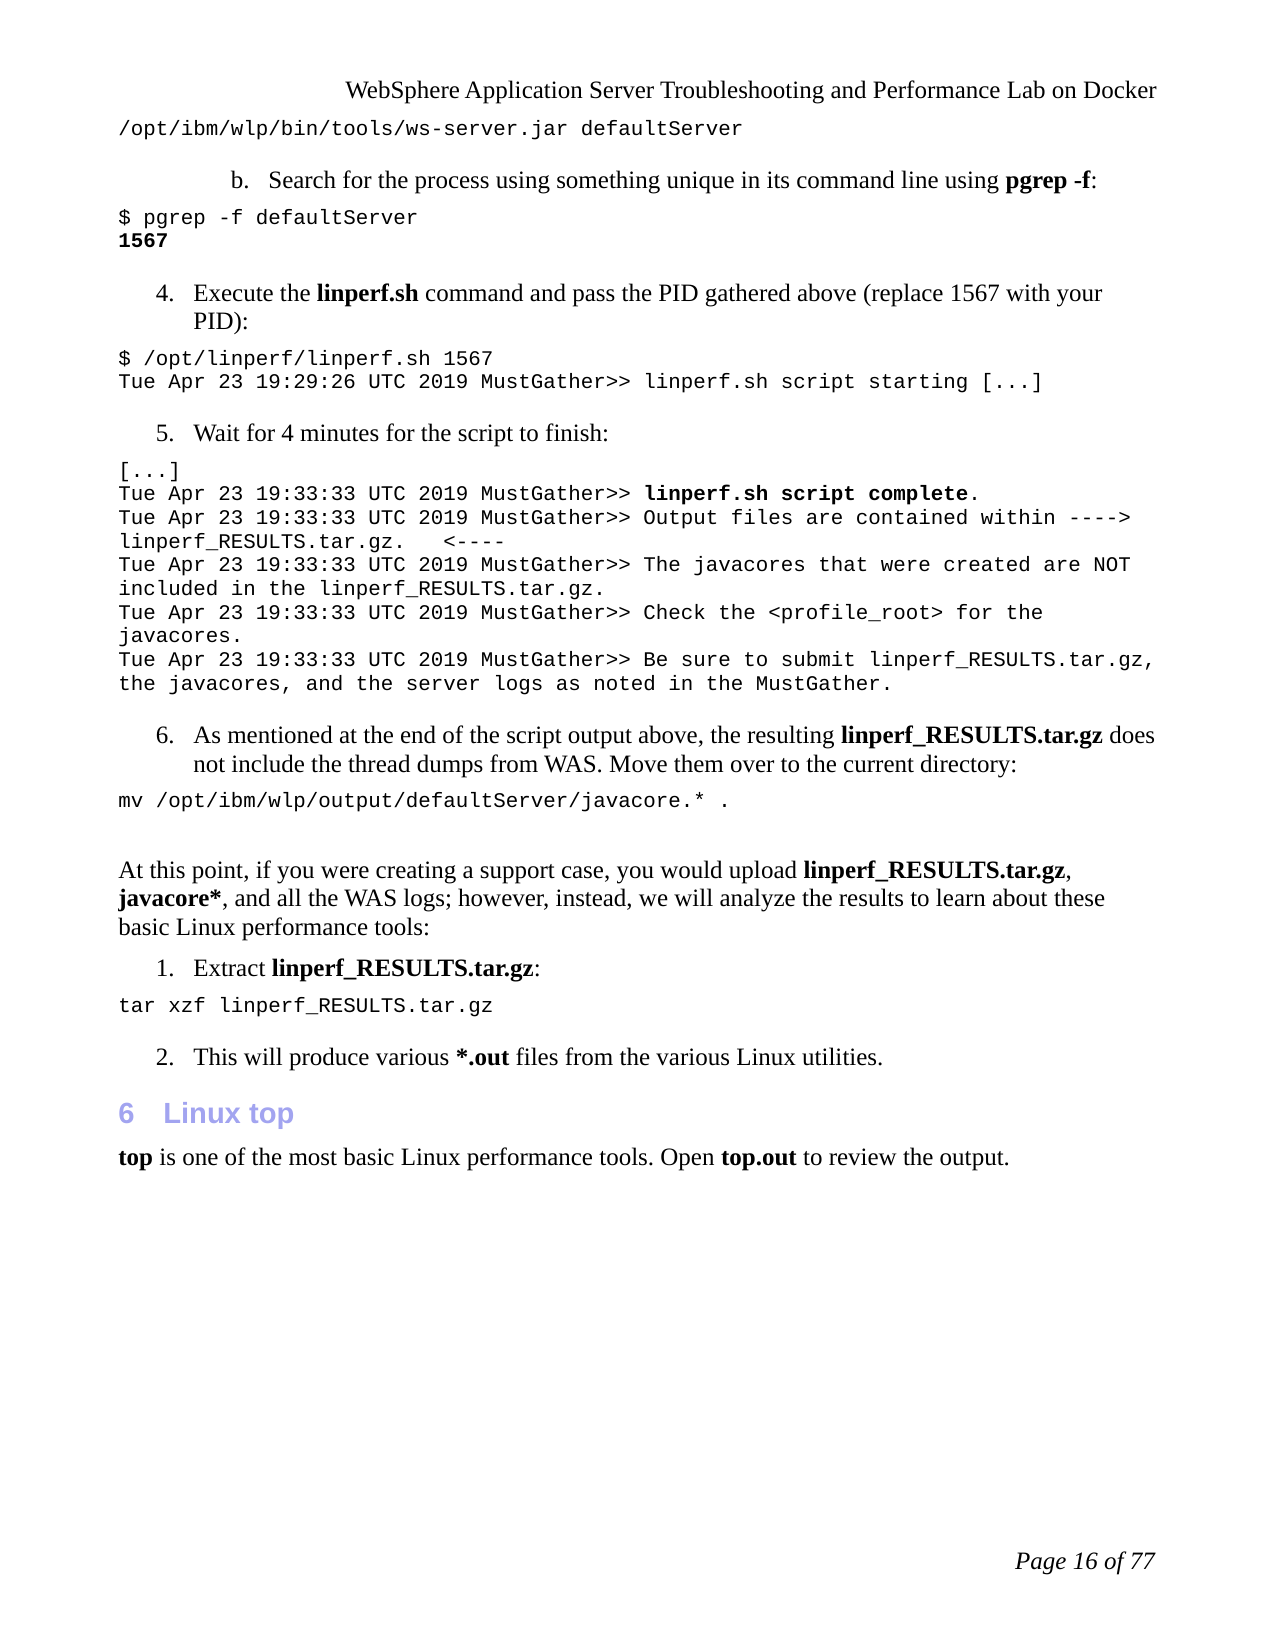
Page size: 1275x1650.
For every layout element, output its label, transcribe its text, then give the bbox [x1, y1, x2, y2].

list Extract linperf_RESULTS.tar.gz: [156, 953, 1157, 982]
list Wait for 4 minutes for the script to finish: [156, 418, 1157, 447]
text $ /opt/linperf/linperf.sh 1567 Tue Apr 23 19:29:26 UTC 2019 MustGather>> linperf.sh script starting [...] [118, 348, 1157, 395]
text top is one of the most basic Linux performance tools. Open top.out to review the output. [118, 1142, 1157, 1171]
text At this point, if you were creating a support case, you would upload linperf_RESULTS.tar.gz, javacore*, and all the WAS logs; however, instead, we will analyze the results to learn about these basic Linux performance tools: [118, 855, 1157, 941]
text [118, 118, 1157, 165]
list Search for the process using something unique in its command line using pgrep -f: [231, 165, 1157, 194]
subtitle Linux top [118, 1096, 1157, 1129]
text tar xzf linperf_RESULTS.tar.gz [118, 995, 1157, 1018]
text mv /opt/ibm/wlp/output/defaultServer/javacore.* . [118, 790, 1157, 813]
list This will produce various *.out files from the various Linux utilities. [156, 1042, 1157, 1071]
list As mentioned at the end of the script output above, the resulting linperf_RESULTS.tar.gz does not include the thread dumps from WAS. Move them over to the current directory: [156, 720, 1157, 777]
list Execute the linperf.sh command and pass the PID gathered above (replace 1567 with your PID): [156, 278, 1157, 335]
text $ pgrep -f defaultServer 1567 [118, 207, 1157, 278]
text [...] Tue Apr 23 19:33:33 UTC 2019 MustGather>> linperf.sh script complete. Tue Apr 23 19:33:33 UTC 2019 MustGather>> Output files are contained within ----> linperf_RESULTS.tar.gz. <---- Tue Apr 23 19:33:33 UTC 2019 MustGather>> The javacores that were created are NOT included in the linperf_RESULTS.tar.gz. Tue Apr 23 19:33:33 UTC 2019 MustGather>> Check the <profile_root> for the javacores. Tue Apr 23 19:33:33 UTC 2019 MustGather>> Be sure to submit linperf_RESULTS.tar.gz, the javacores, and the server logs as noted in the MustGather. [118, 460, 1157, 696]
